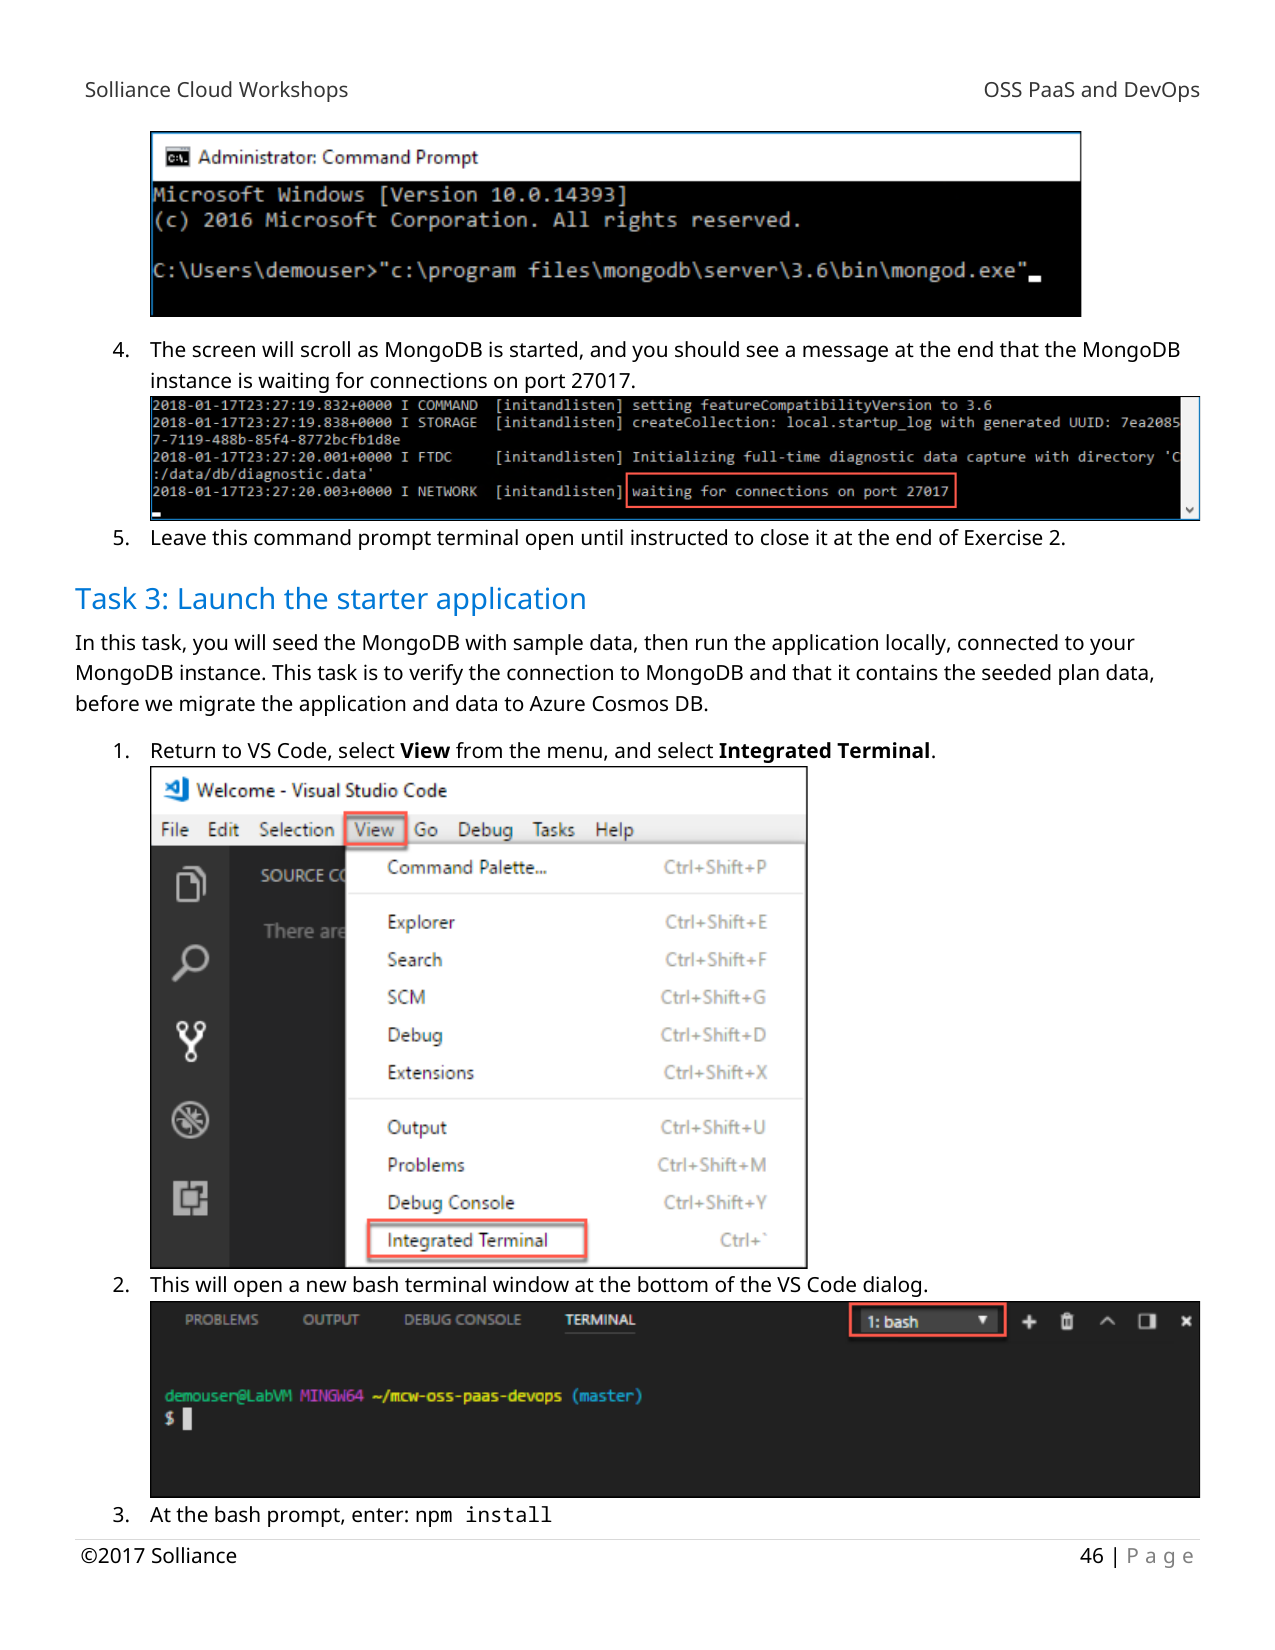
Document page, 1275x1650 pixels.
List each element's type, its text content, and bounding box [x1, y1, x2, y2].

picture [150, 1301, 1200, 1498]
subtitle Task 3: Launch the starter application [75, 579, 1200, 618]
picture [150, 396, 1200, 521]
list At the bash prompt, enter: npm install [112, 1500, 1200, 1528]
list Leave this command prompt terminal open until instructed to close it at the end of Exercise 2. [112, 523, 1200, 551]
text In this task, you will seed the MongoDB with sample data, then run the application locally, connected to your MongoDB instance. This task is to verify the connection to MongoDB and that it contains the seeded plan data, before we migrate the application and data to Azure Cosmos DB. [75, 628, 1200, 717]
picture [150, 766, 808, 1269]
picture [150, 131, 1082, 317]
